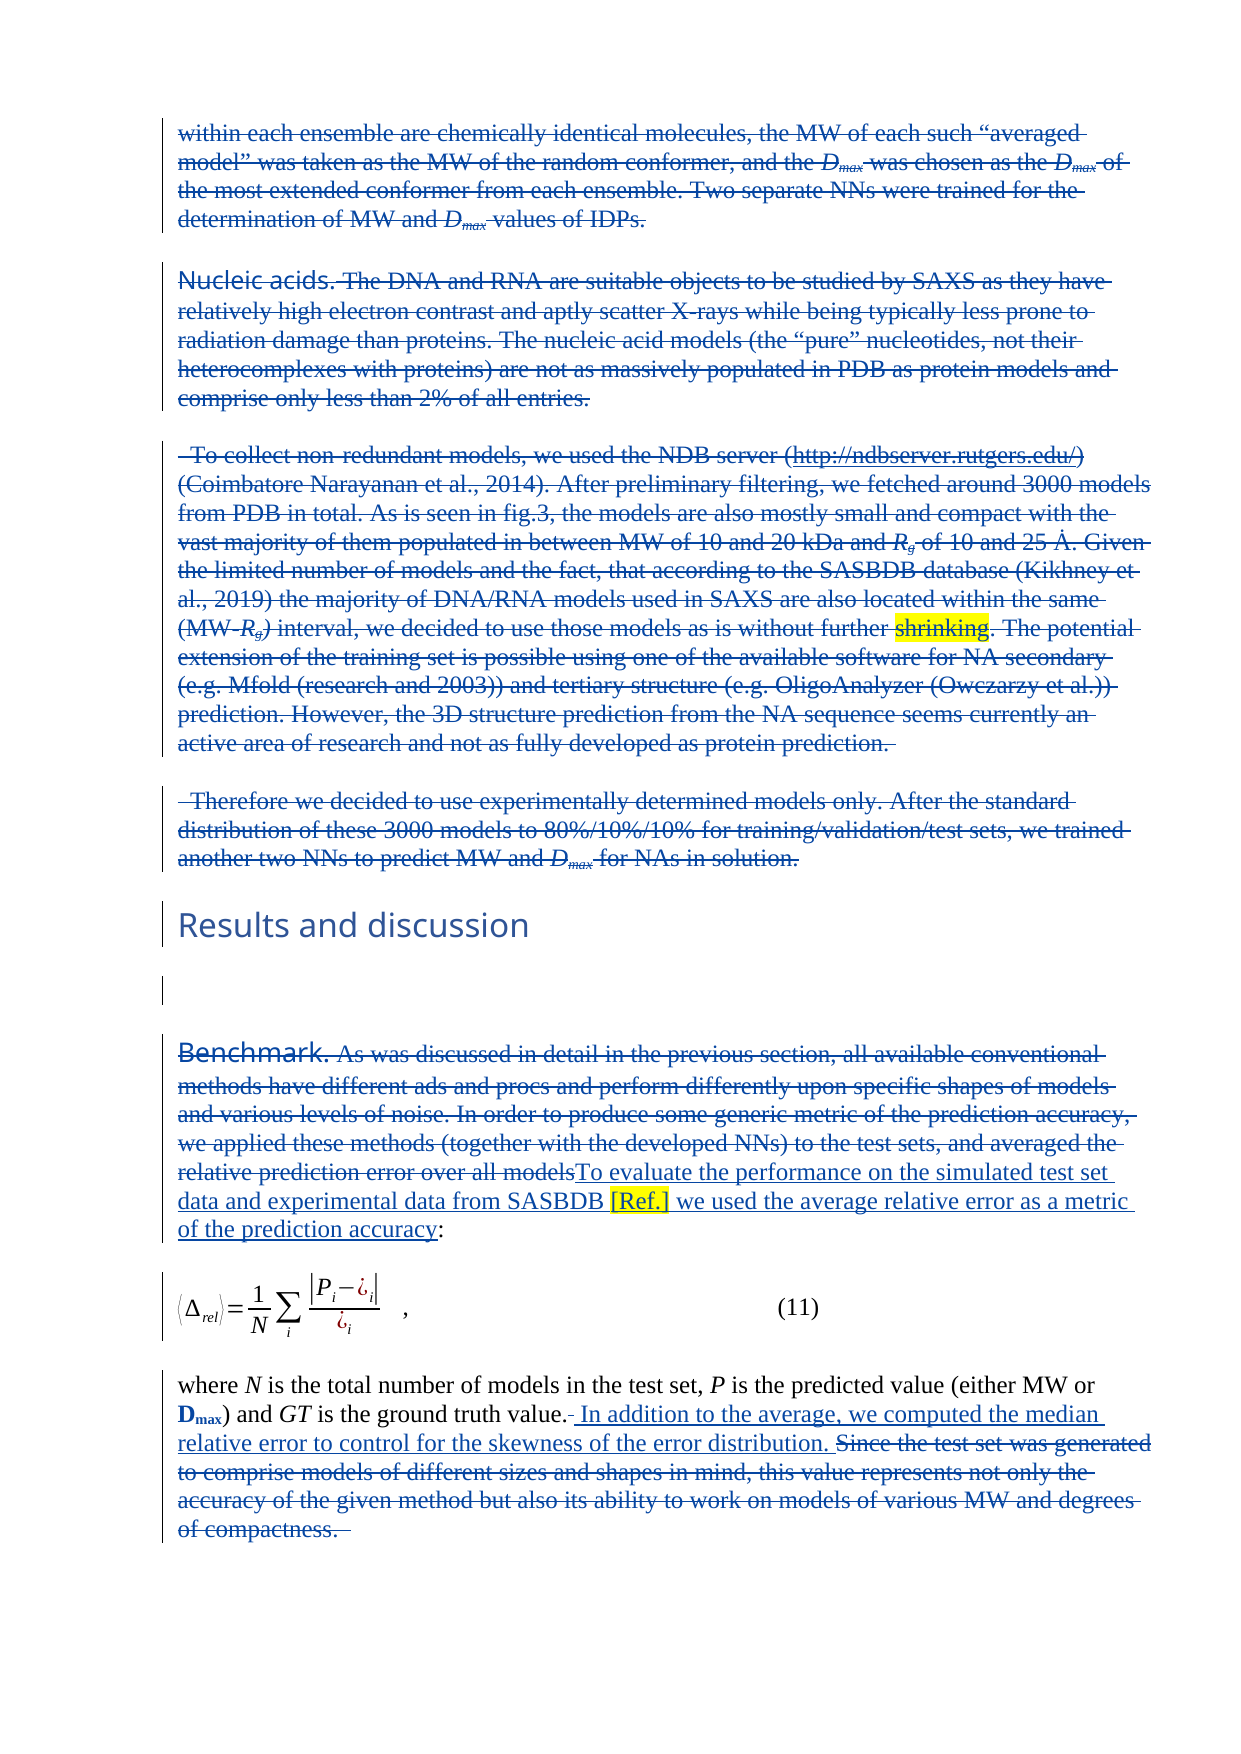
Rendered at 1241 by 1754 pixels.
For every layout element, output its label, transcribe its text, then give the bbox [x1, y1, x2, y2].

subtitle Results and discussion [177, 901, 1152, 947]
text , (11) [177, 1272, 1152, 1341]
text : [177, 1034, 1152, 1243]
text where N is the total number of models in the test set, P is the predicted value (either MW or Dmax) and GT is the ground truth value. [177, 1370, 1152, 1543]
